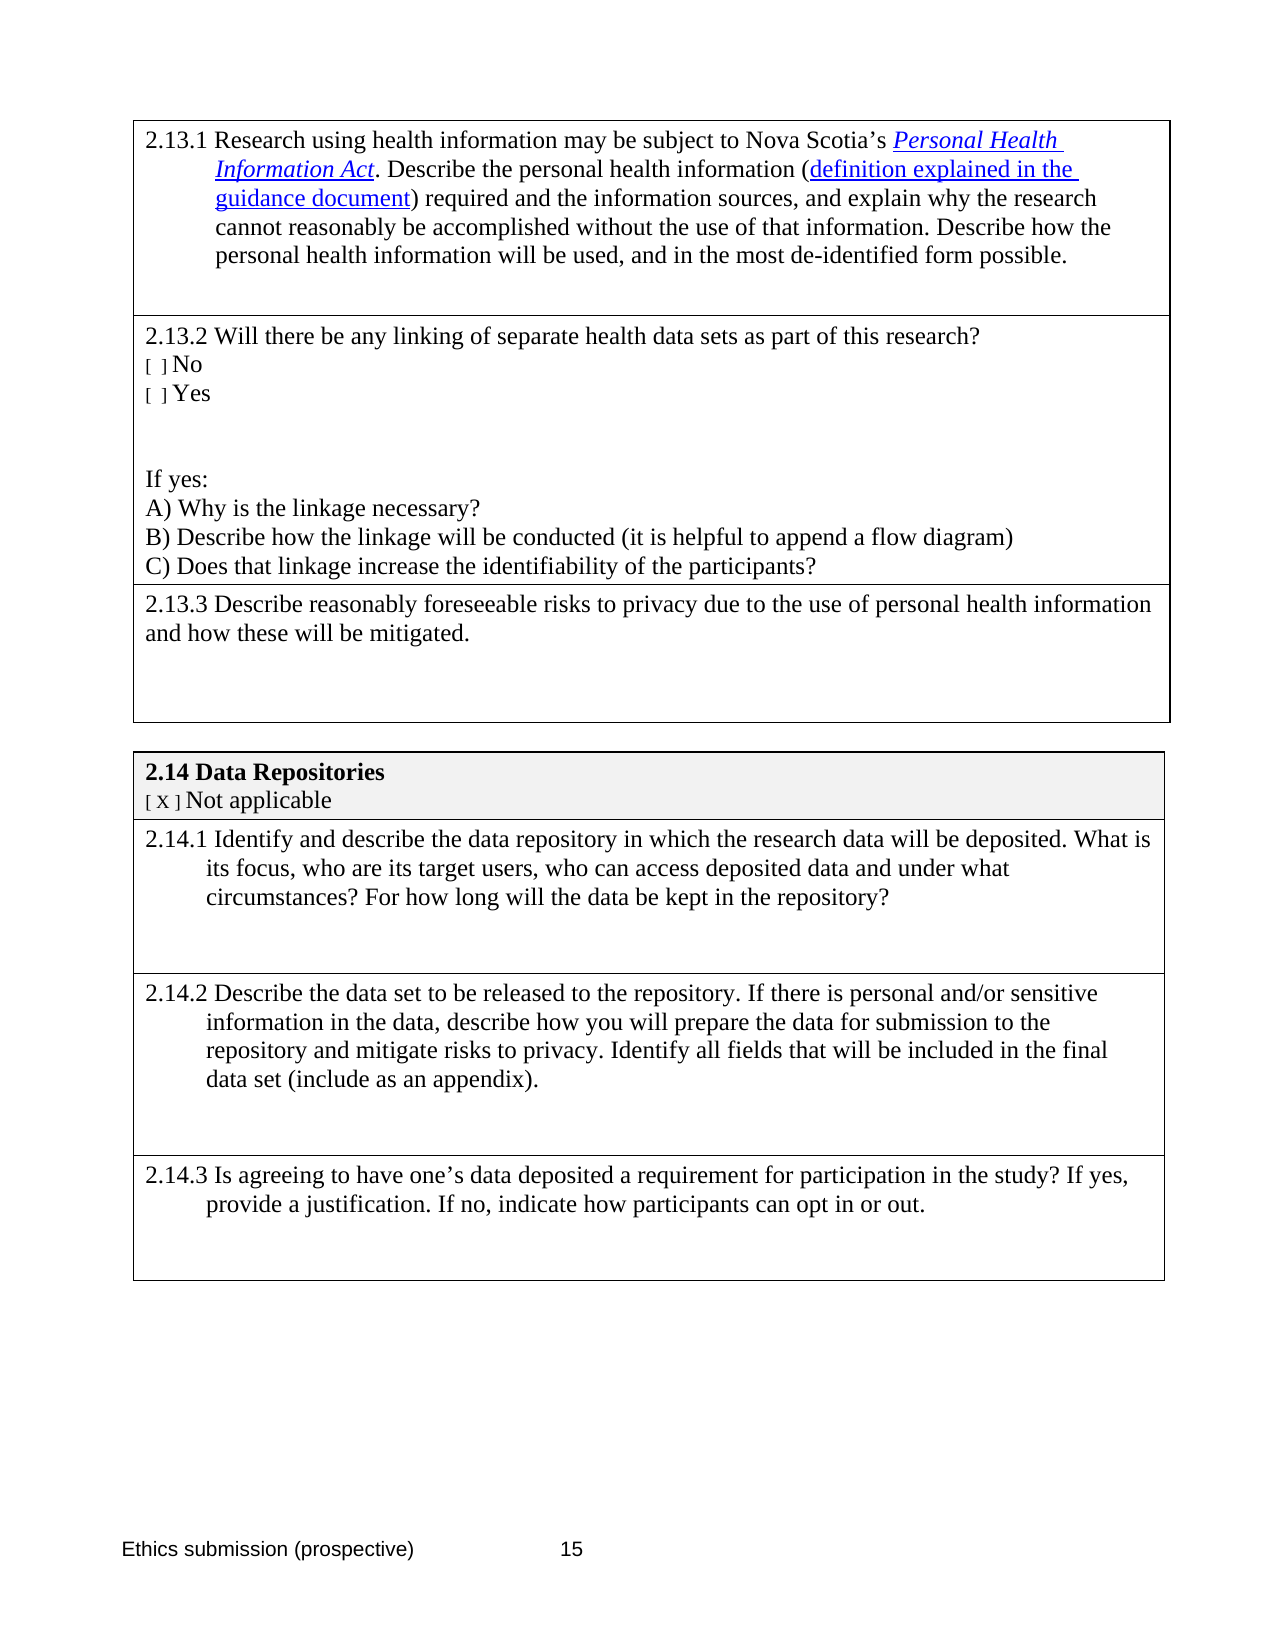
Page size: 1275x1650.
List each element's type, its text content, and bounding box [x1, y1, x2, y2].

table_cell 2.13.2 Will there be any linking of separate health data sets as part of this research? [ ] No [ ] Yes If yes: A) Why is the linkage necessary? B) Describe how the linkage will be conducted (it is helpful to append a flow diagram) C) Does that linkage increase the identifiability of the participants? [134, 316, 1169, 584]
table_cell 2.13.1 Research using health information may be subject to Nova Scotia’s Personal Health Information Act. Describe the personal health information (definition explained in the guidance document) required and the information sources, and explain why the research cannot reasonably be accomplished without the use of that information. Describe how the personal health information will be used, and in the most de-identified form possible. [134, 121, 1169, 315]
table_cell 2.13.3 Describe reasonably foreseeable risks to privacy due to the use of personal health information and how these will be mitigated. [134, 585, 1169, 722]
table_cell 2.14.3 Is agreeing to have one’s data deposited a requirement for participation in the study? If yes, provide a justification. If no, indicate how participants can opt in or out. [134, 1156, 1164, 1280]
table_header 2.14 Data Repositories [ X ] Not applicable [134, 753, 1164, 819]
table_cell 2.14.2 Describe the data set to be released to the repository. If there is personal and/or sensitive information in the data, describe how you will prepare the data for submission to the repository and mitigate risks to privacy. Identify all fields that will be included in the final data set (include as an appendix). [134, 974, 1164, 1155]
table_cell 2.14.1 Identify and describe the data repository in which the research data will be deposited. What is its focus, who are its target users, who can access deposited data and under what circumstances? For how long will the data be kept in the repository? [134, 820, 1164, 973]
